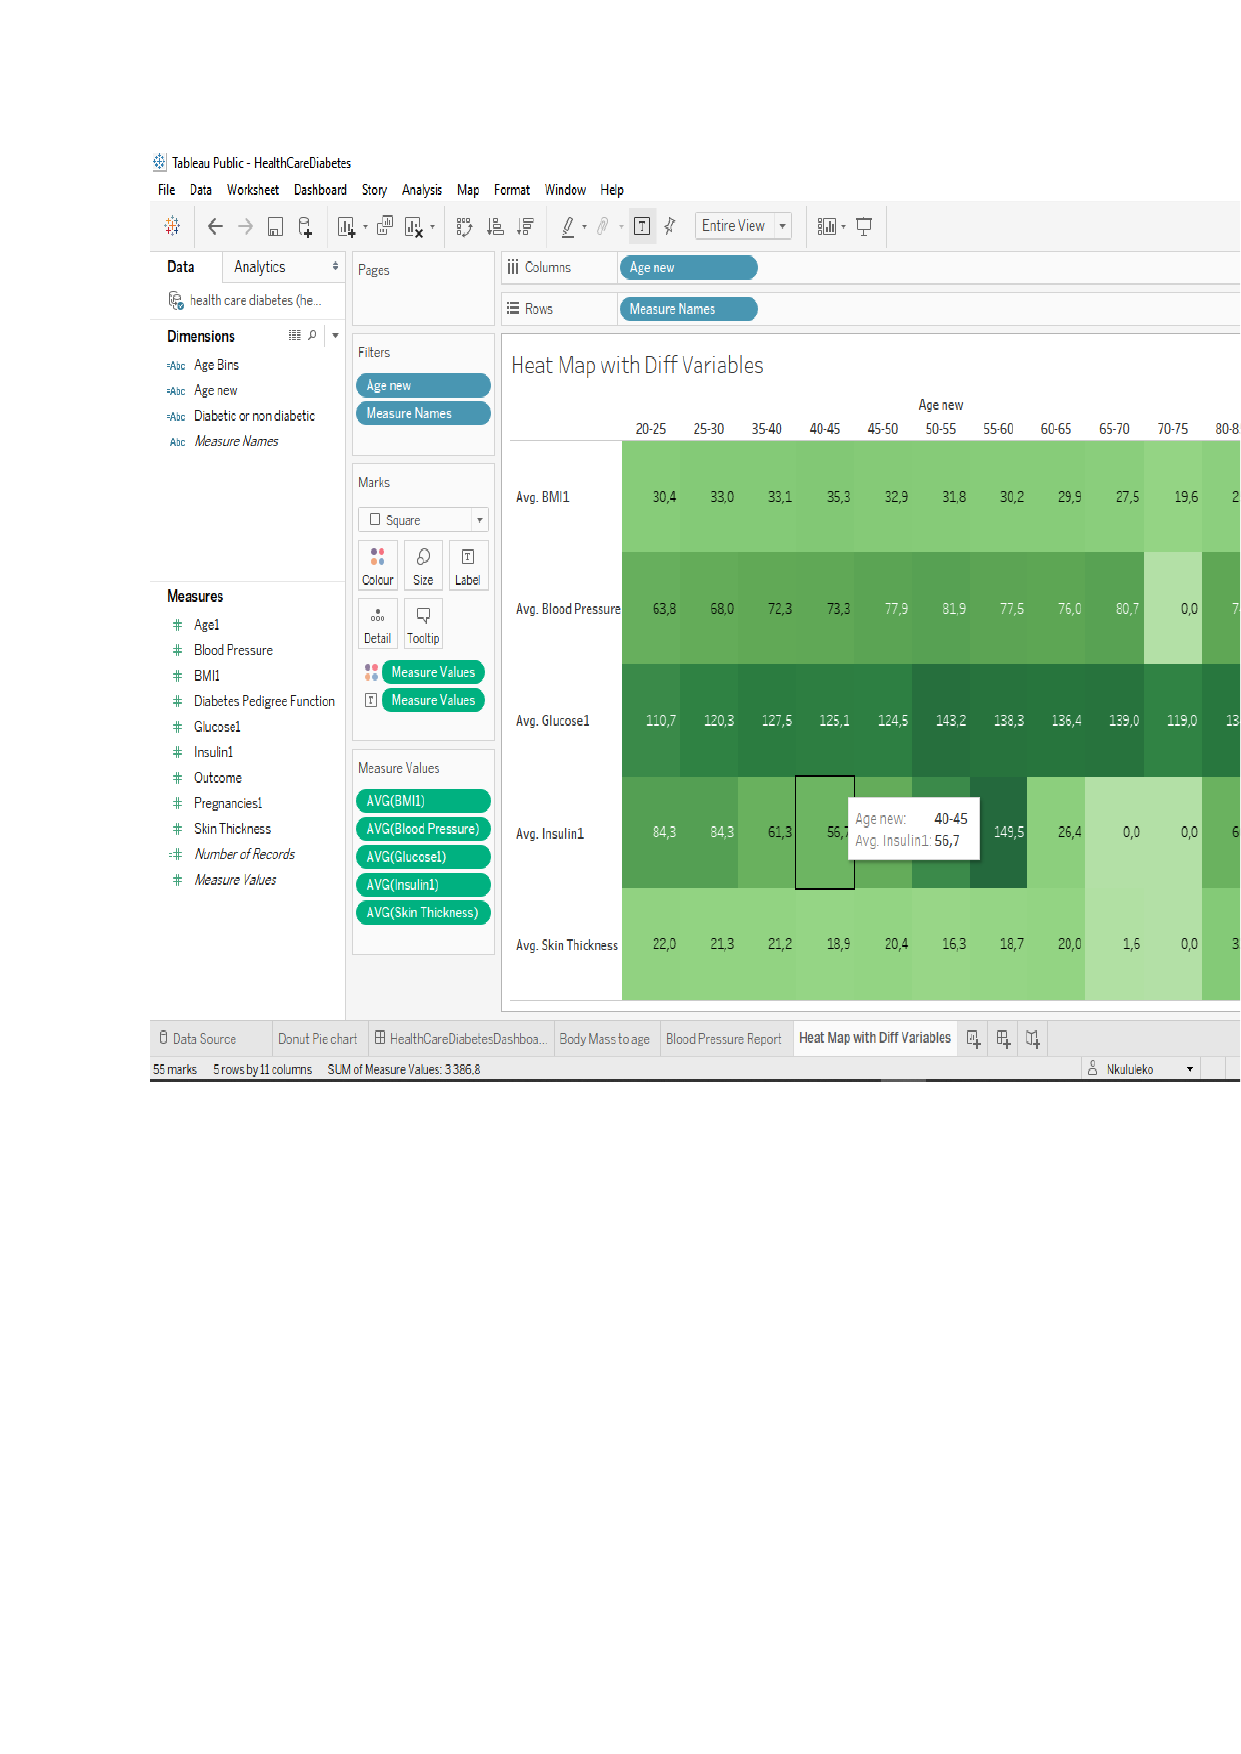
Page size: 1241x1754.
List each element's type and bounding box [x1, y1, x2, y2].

picture [150, 150, 1241, 1082]
